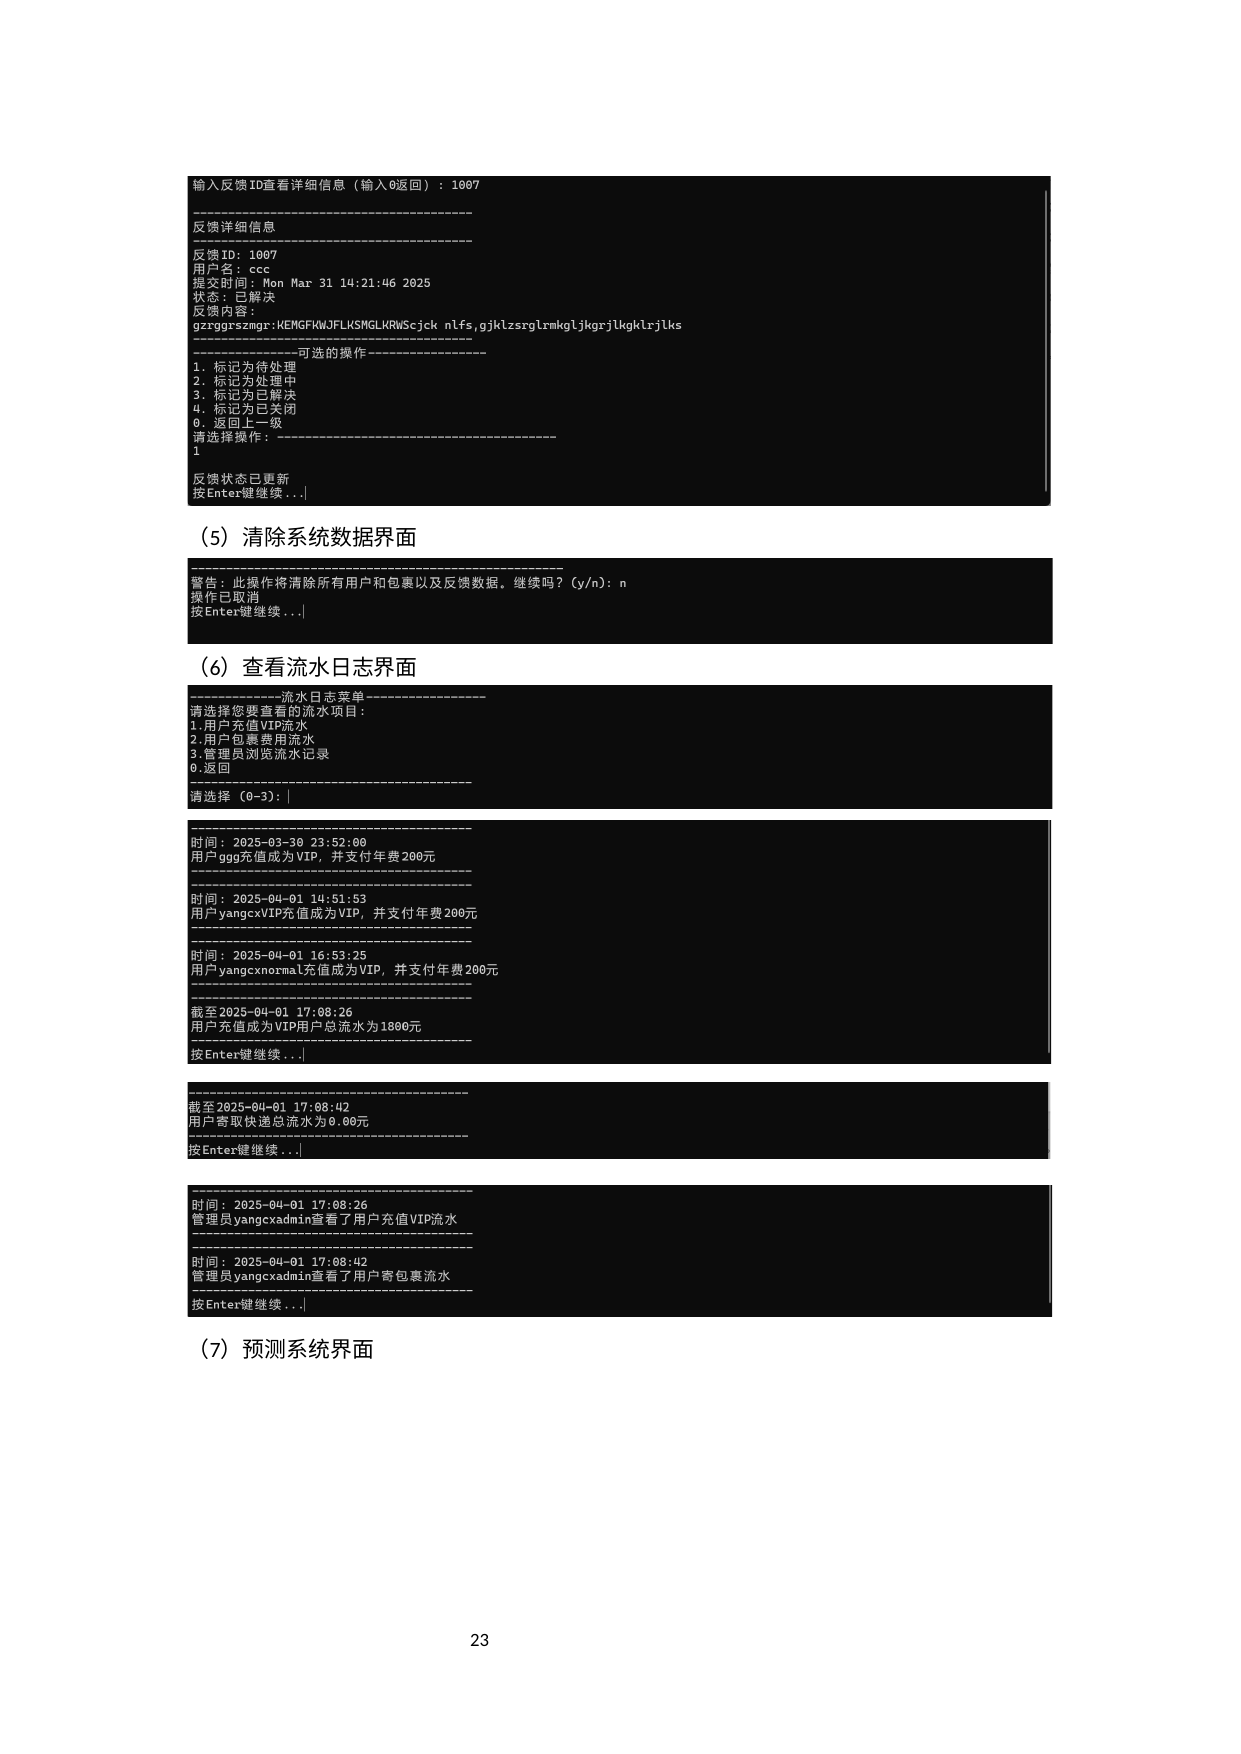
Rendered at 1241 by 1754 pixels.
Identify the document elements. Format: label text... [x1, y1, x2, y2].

picture [187, 176, 1051, 506]
picture [187, 1185, 1053, 1317]
list （7）预测系统界面 [187, 1332, 1053, 1364]
picture [187, 820, 1052, 1064]
list （6）查看流水日志界面 [187, 649, 1053, 682]
picture [187, 1082, 1051, 1159]
list （5）清除系统数据界面 [187, 519, 1053, 552]
picture [187, 558, 1053, 644]
picture [187, 685, 1053, 809]
